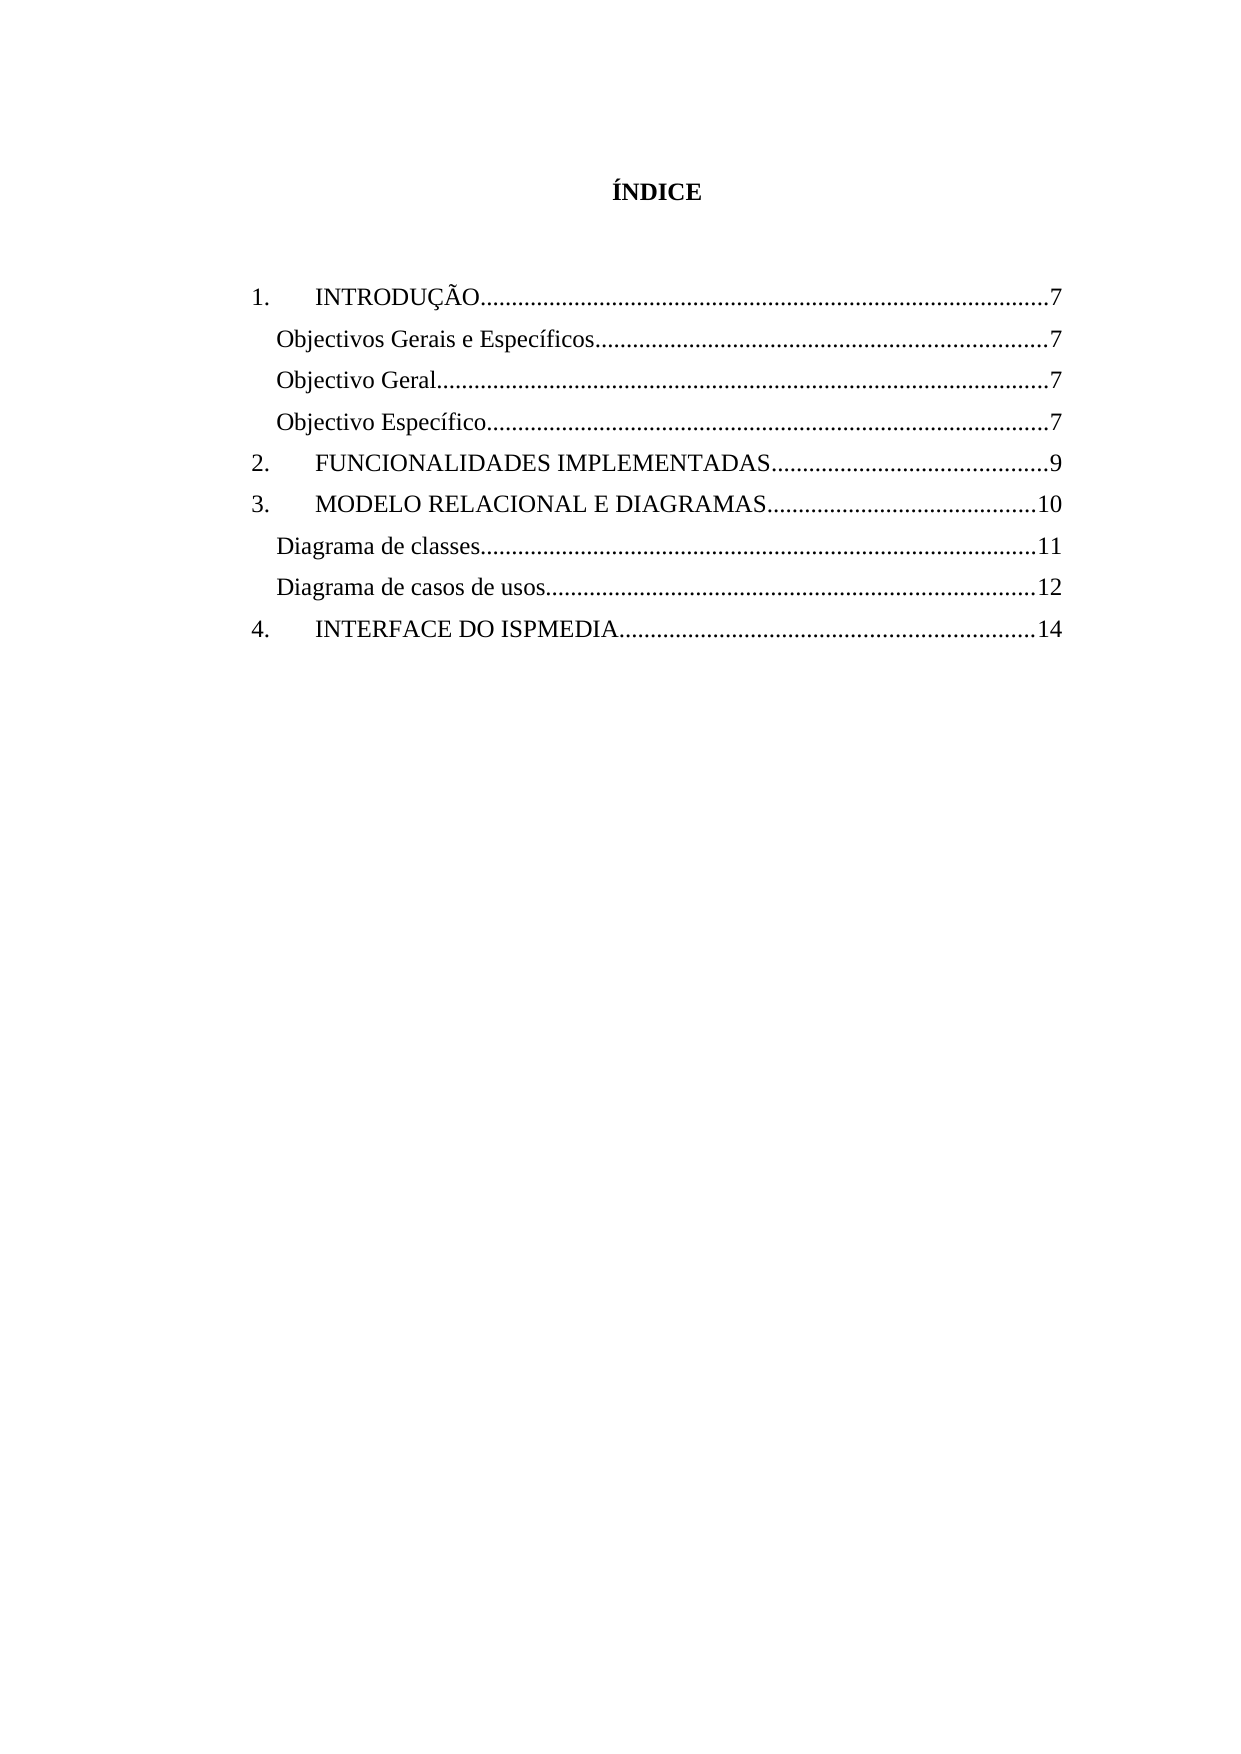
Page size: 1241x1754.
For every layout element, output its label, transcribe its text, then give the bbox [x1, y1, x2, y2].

text ÍNDICE [177, 177, 1063, 206]
